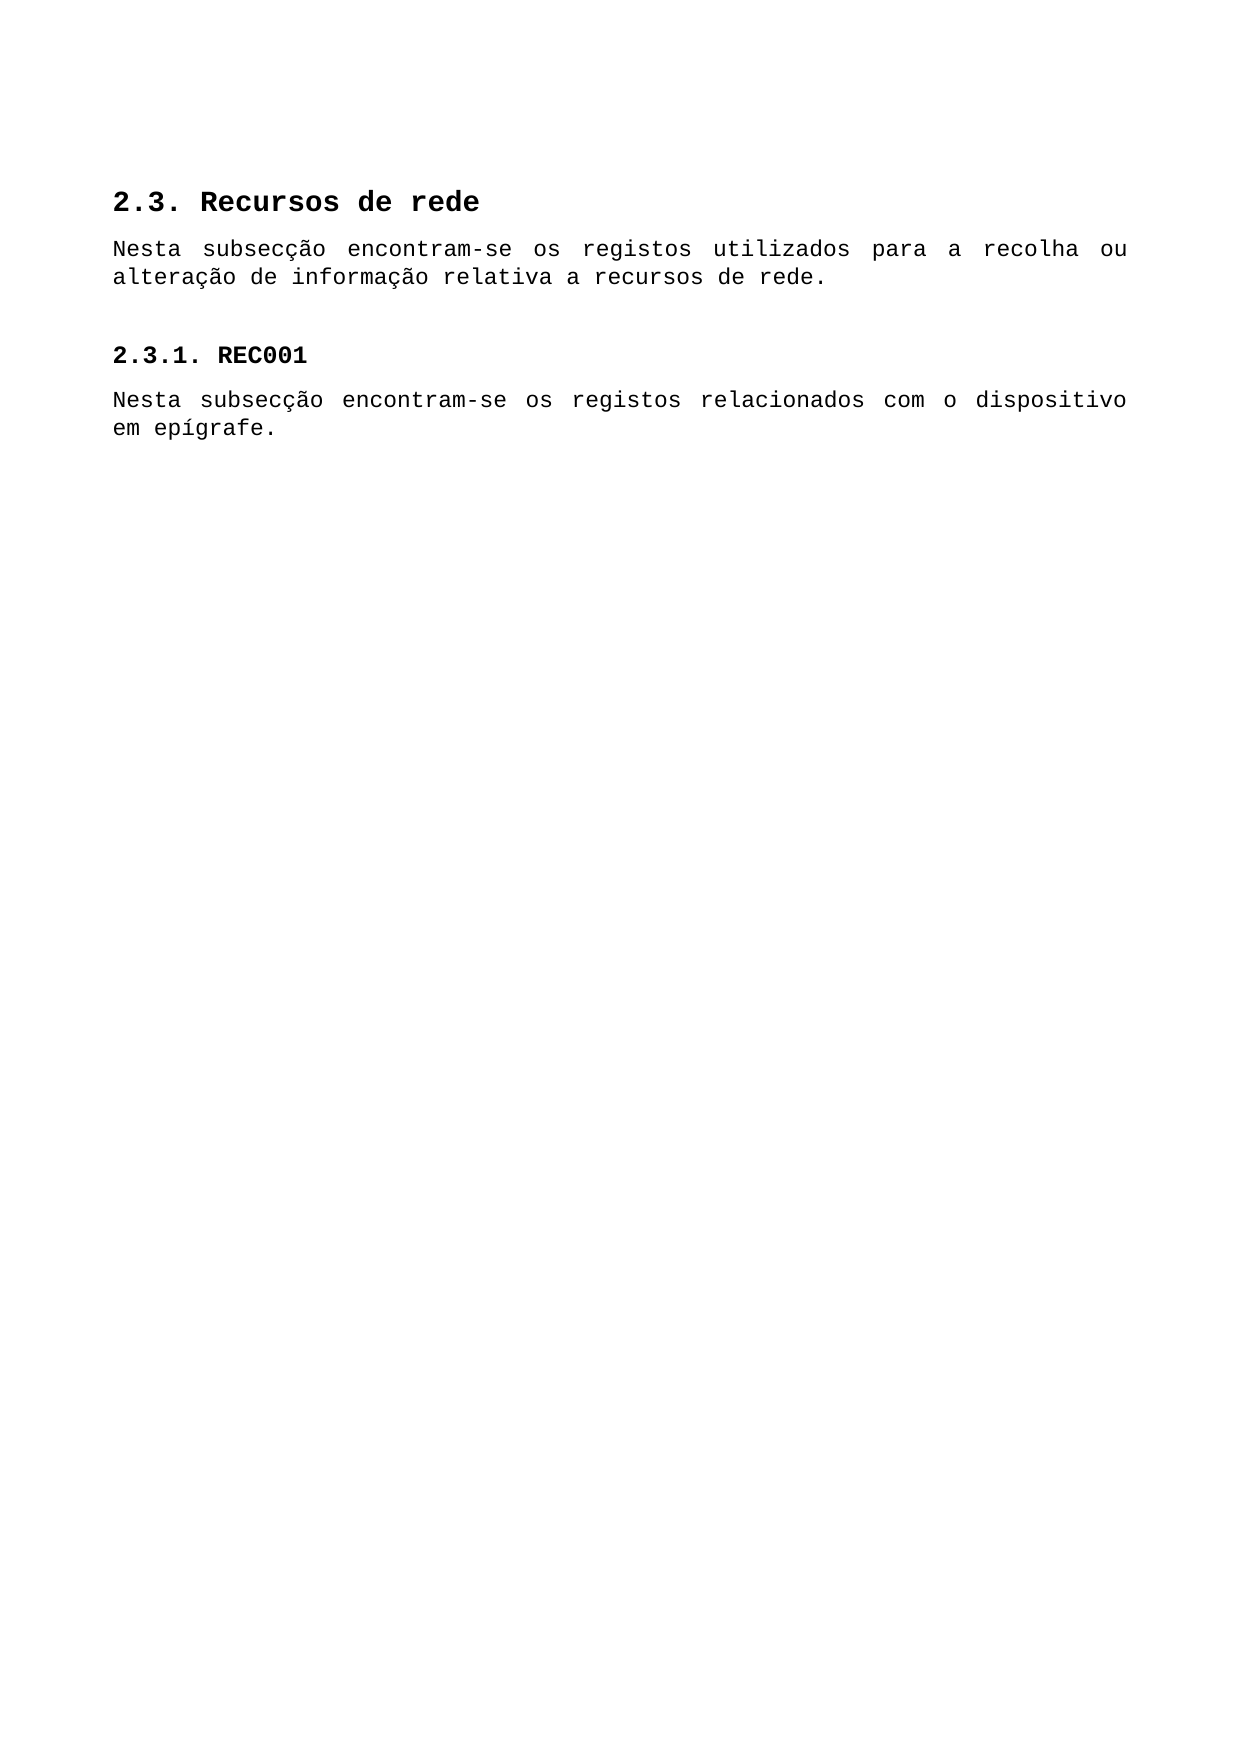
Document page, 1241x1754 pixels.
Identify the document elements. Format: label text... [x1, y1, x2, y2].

text Recursos de rede [112, 187, 1128, 221]
text Nesta subsecção encontram-se os registos relacionados com o dispositivo em epígrafe. [112, 388, 1128, 442]
text REC001 [112, 343, 1128, 371]
text Nesta subsecção encontram-se os registos utilizados para a recolha ou alteração de informação relativa a recursos de rede. [112, 237, 1128, 291]
